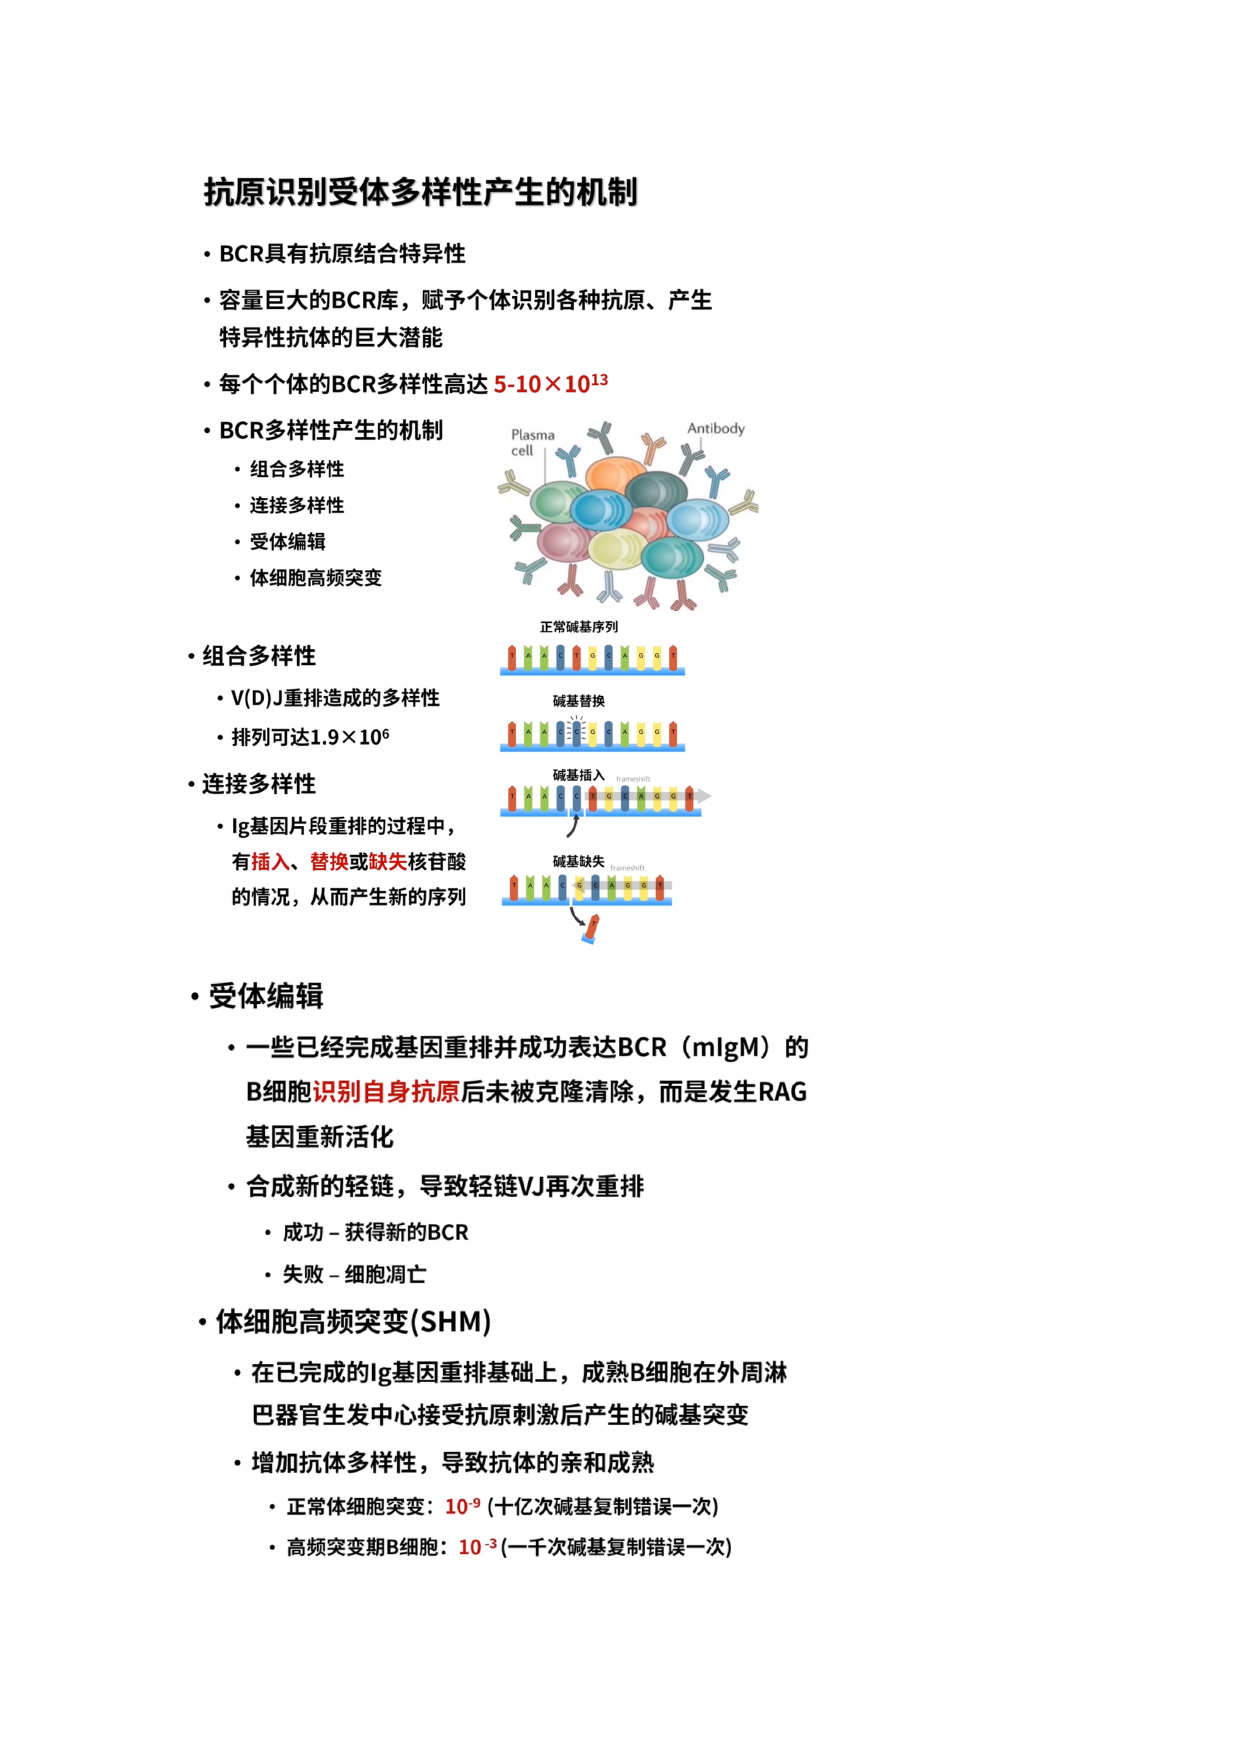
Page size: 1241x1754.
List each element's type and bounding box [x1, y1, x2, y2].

picture [187, 974, 810, 1294]
picture [187, 162, 759, 611]
picture [187, 617, 713, 947]
picture [187, 1299, 799, 1564]
